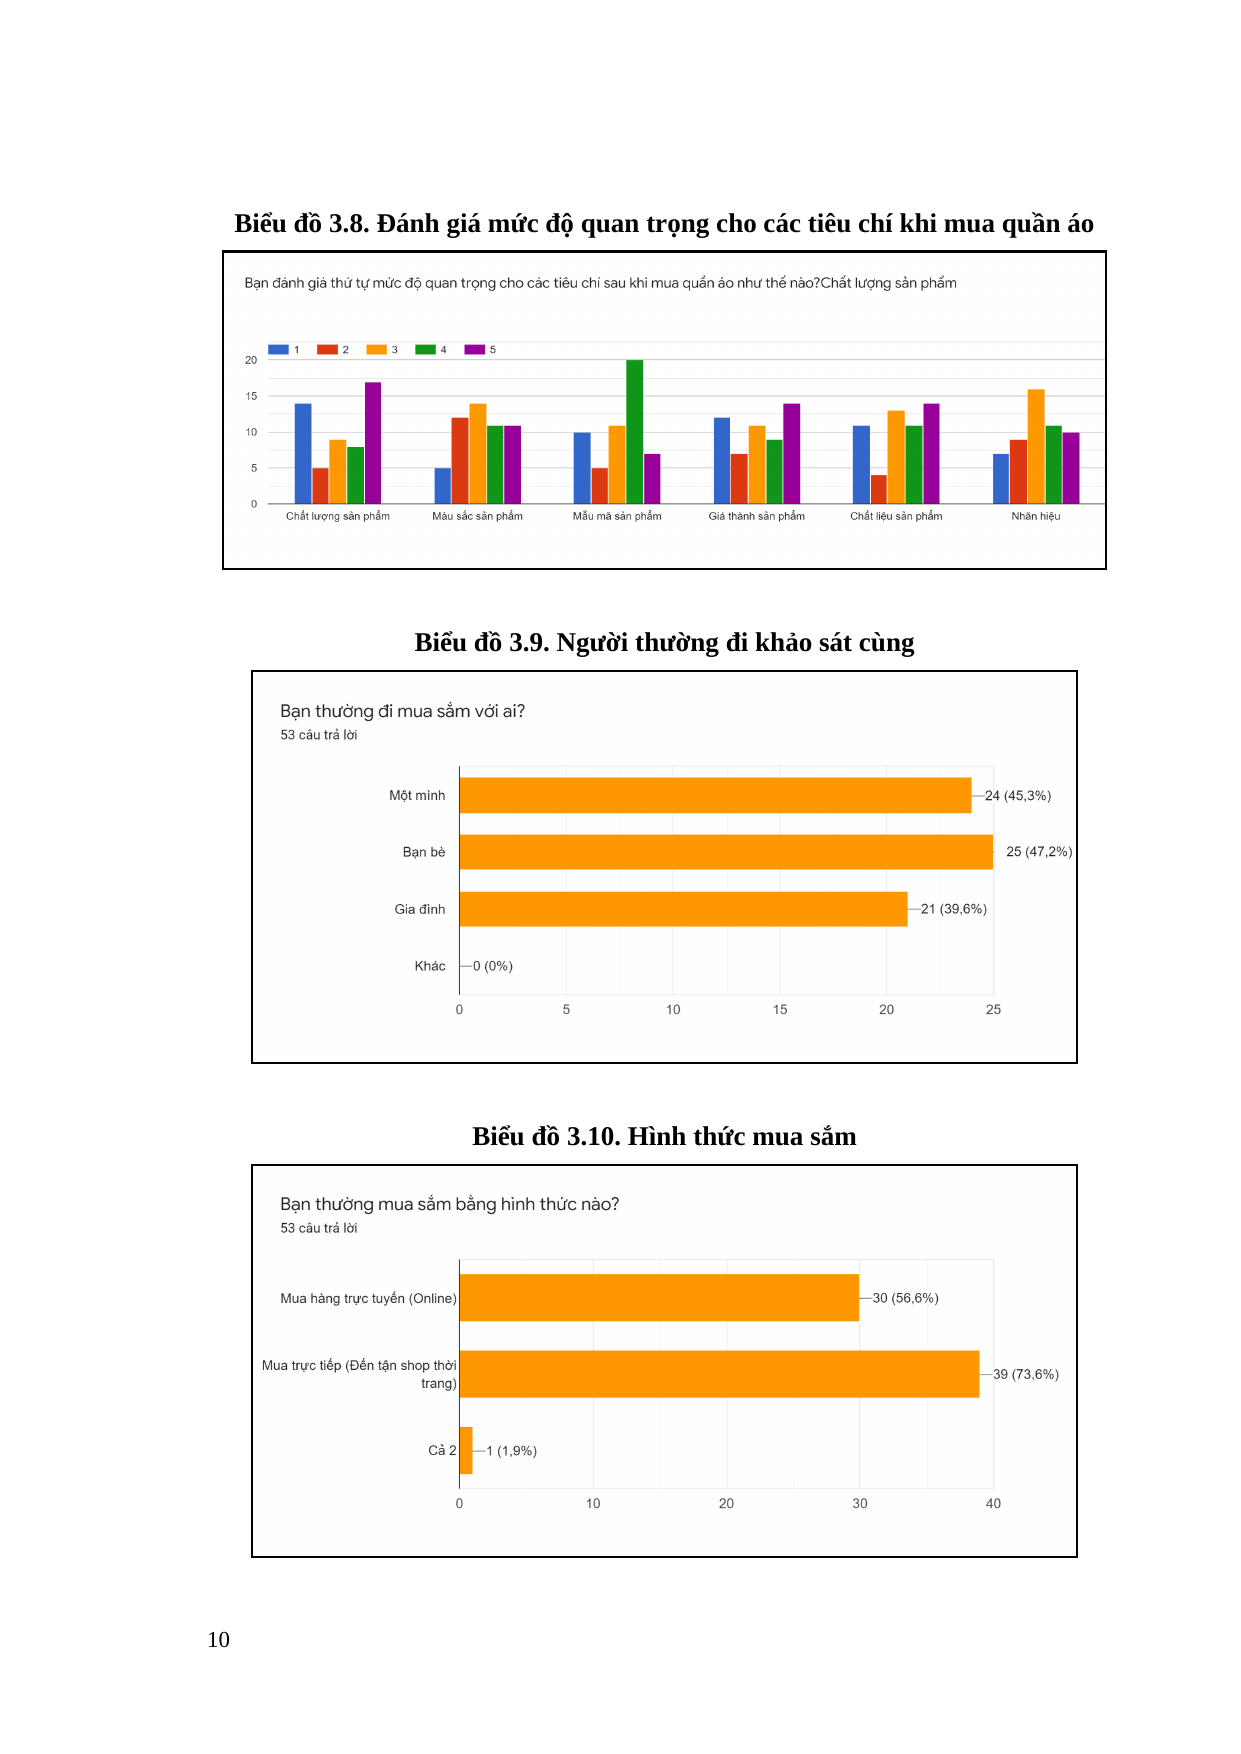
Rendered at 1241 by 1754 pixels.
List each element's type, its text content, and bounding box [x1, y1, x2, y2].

picture [253, 1166, 1076, 1556]
picture [253, 672, 1076, 1062]
picture [224, 253, 1105, 568]
